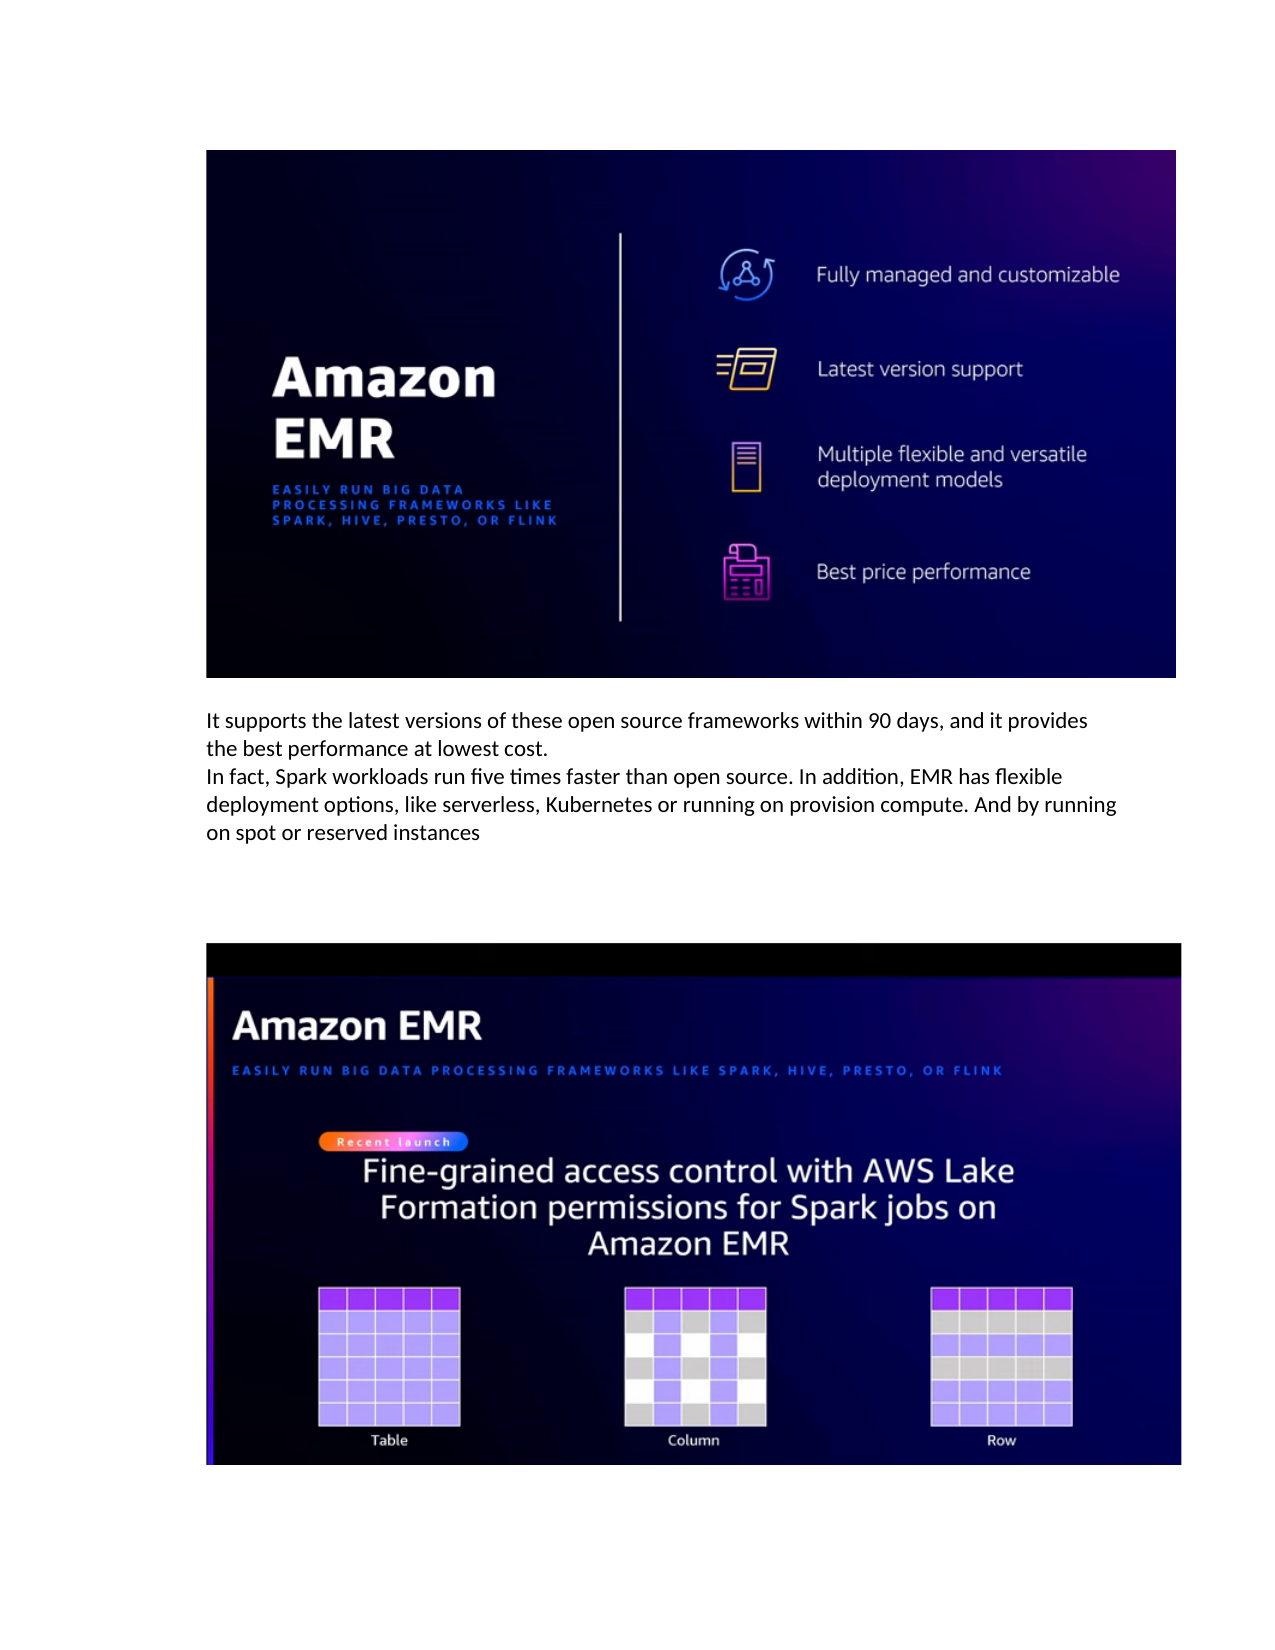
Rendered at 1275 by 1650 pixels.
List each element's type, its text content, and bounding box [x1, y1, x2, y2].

text In fact, Spark workloads run five times faster than open source. In addition, EMR has flexible deployment options, like serverless, Kubernetes or running on provision compute. And by running on spot or reserved instances [206, 762, 1125, 846]
picture [206, 930, 1182, 1465]
picture [206, 150, 1176, 678]
text It supports the latest versions of these open source frameworks within 90 days, and it provides the best performance at lowest cost. [206, 706, 1125, 762]
